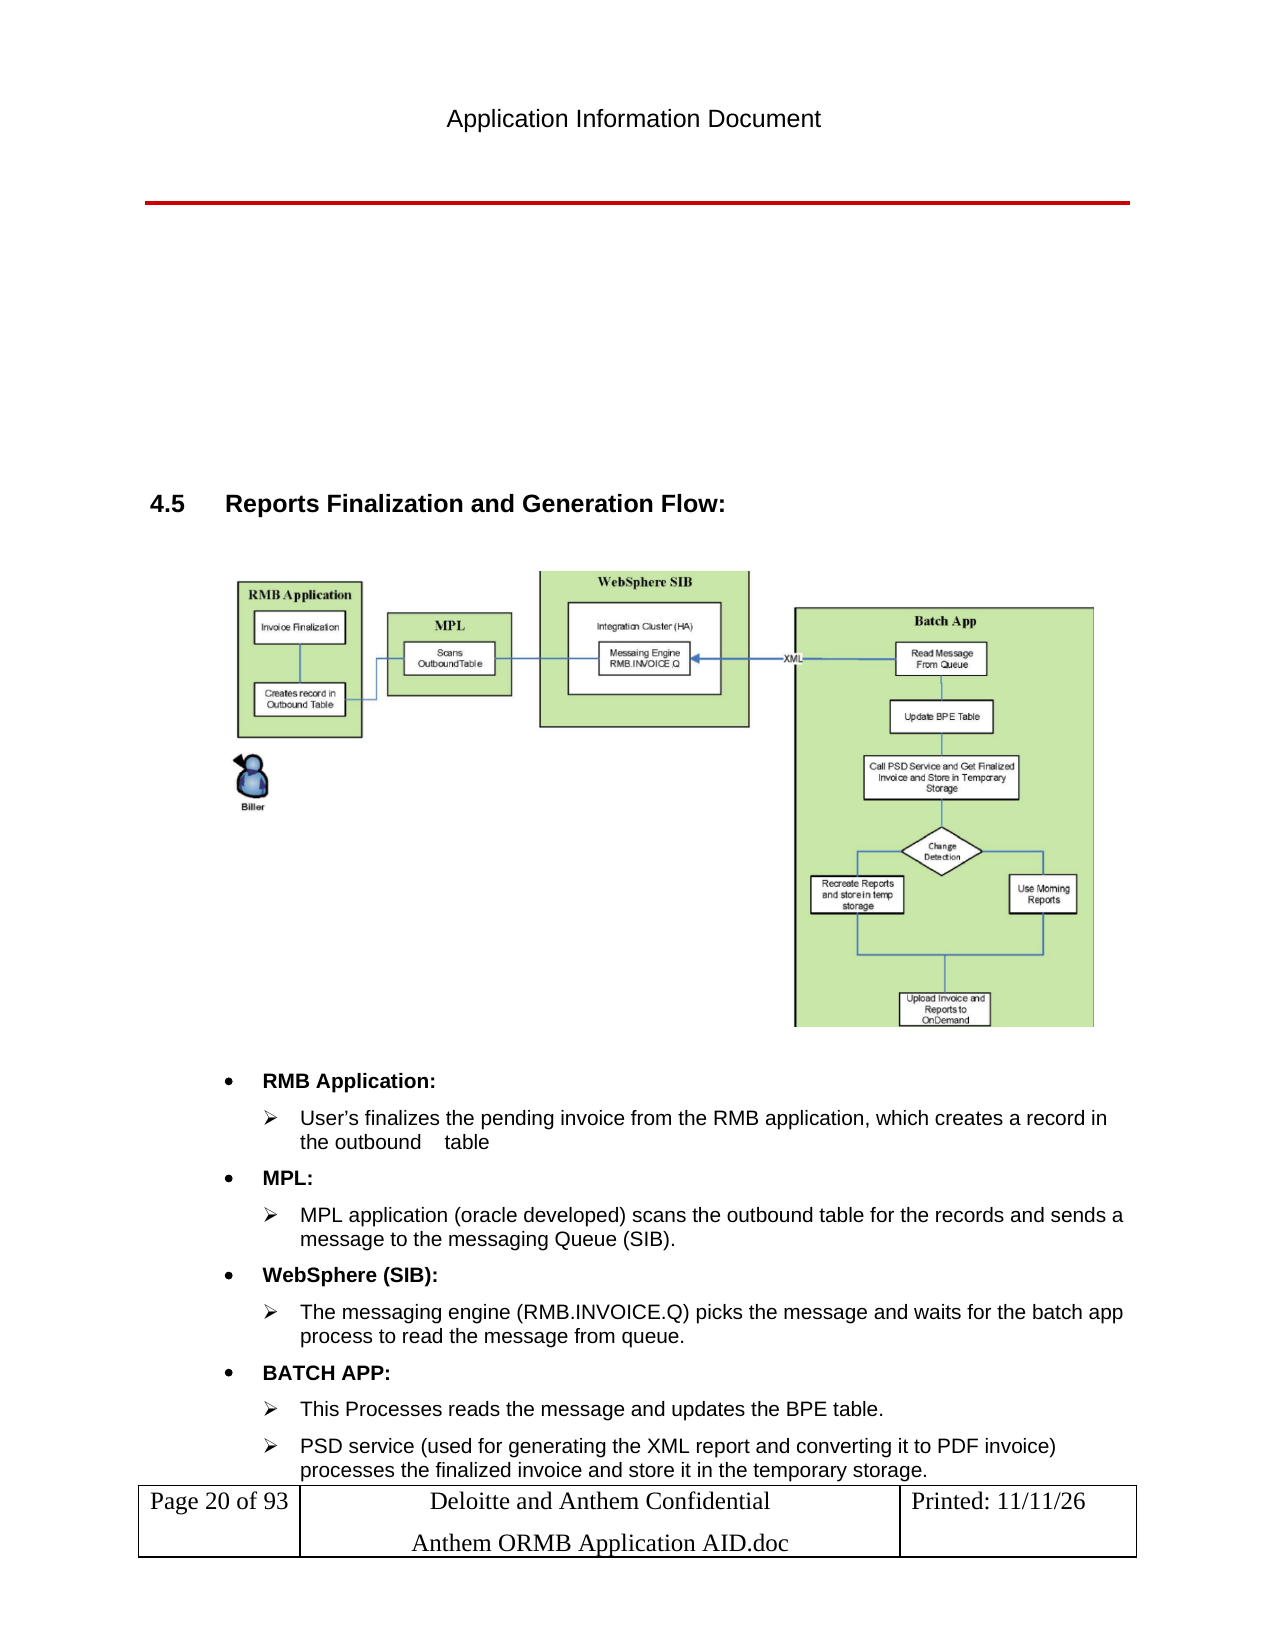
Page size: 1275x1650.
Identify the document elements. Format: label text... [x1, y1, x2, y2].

list This Processes reads the message and updates the BPE table. [262, 1397, 1125, 1421]
list MPL application (oracle developed) scans the outbound table for the records and sends a message to the messaging Queue (SIB). [262, 1203, 1125, 1251]
list BATCH APP: [225, 1360, 1125, 1384]
list RMB Application: [225, 1069, 1125, 1093]
list User’s finalizes the pending invoice from the RMB application, which creates a record in the outbound table [262, 1106, 1125, 1154]
picture [225, 571, 1094, 1027]
list PSD service (used for generating the XML report and converting it to PDF invoice) processes the finalized invoice and store it in the temporary storage. [262, 1433, 1125, 1482]
list The messaging engine (RMB.INVOICE.Q) picks the message and waits for the batch app process to read the message from queue. [262, 1300, 1125, 1348]
subtitle Reports Finalization and Generation Flow: [150, 489, 1125, 518]
list WebSphere (SIB): [225, 1263, 1125, 1287]
list MPL: [225, 1166, 1125, 1190]
